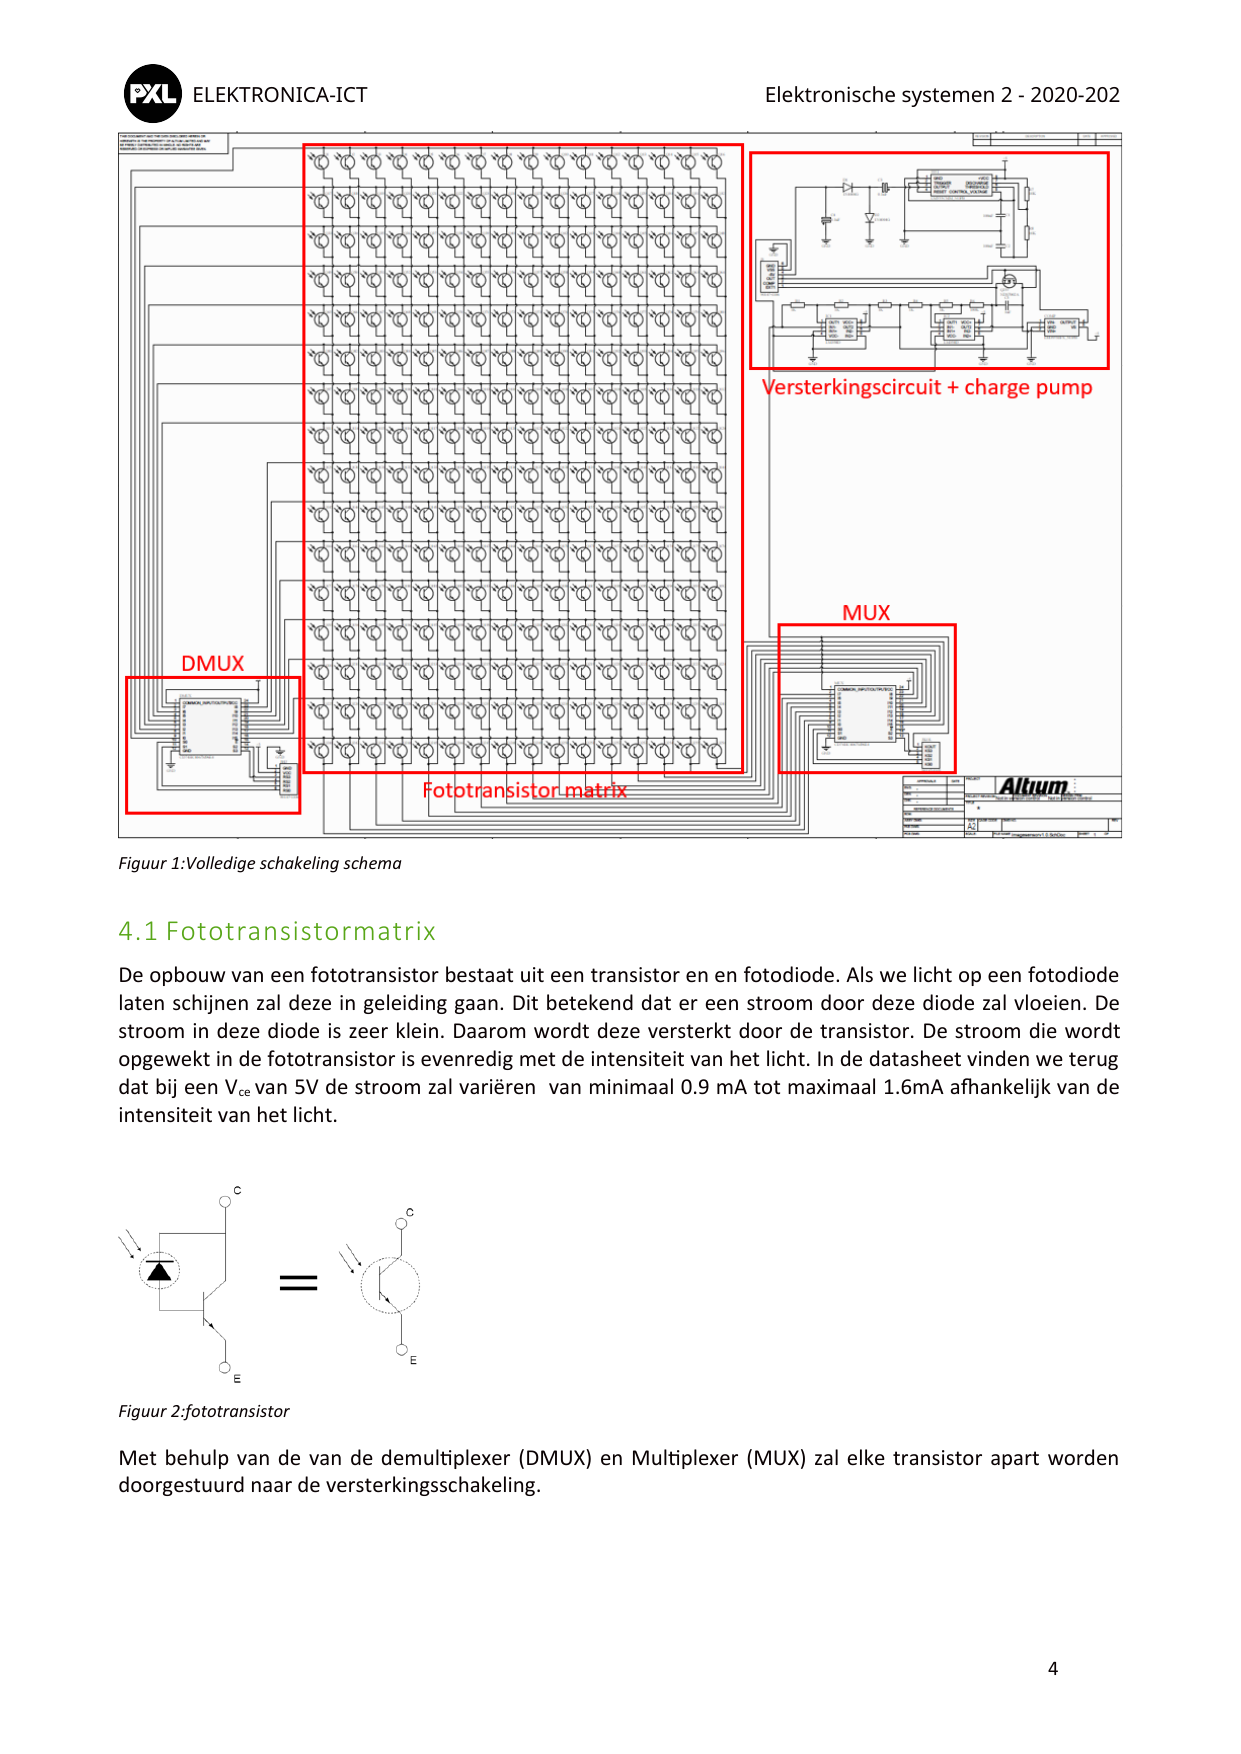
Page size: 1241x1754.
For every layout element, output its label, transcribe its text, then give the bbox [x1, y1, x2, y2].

picture [118, 59, 188, 129]
picture [118, 131, 1123, 839]
picture [118, 1181, 434, 1387]
subtitle Fototransistormatrix [118, 912, 1122, 947]
text Met behulp van de van de demultiplexer (DMUX) en Multiplexer (MUX) zal elke transistor apart worden doorgestuurd naar de versterkingsschakeling. [118, 1443, 1122, 1499]
text Figuur 1:Volledige schakeling schema [118, 851, 1122, 874]
text De opbouw van een fototransistor bestaat uit een transistor en en fotodiode. Als we licht op een fotodiode laten schijnen zal deze in geleiding gaan. Dit betekend dat er een stroom door deze diode zal vloeien. De stroom in deze diode is zeer klein. Daarom wordt deze versterkt door de transistor. De stroom die wordt opgewekt in de fototransistor is evenredig met de intensiteit van het licht. In de datasheet vinden we terug dat bij een Vce van 5V de stroom zal variëren van minimaal 0.9 mA tot maximaal 1.6mA afhankelijk van de intensiteit van het licht. [118, 960, 1122, 1128]
text Figuur 2:fototransistor [118, 1399, 1122, 1422]
